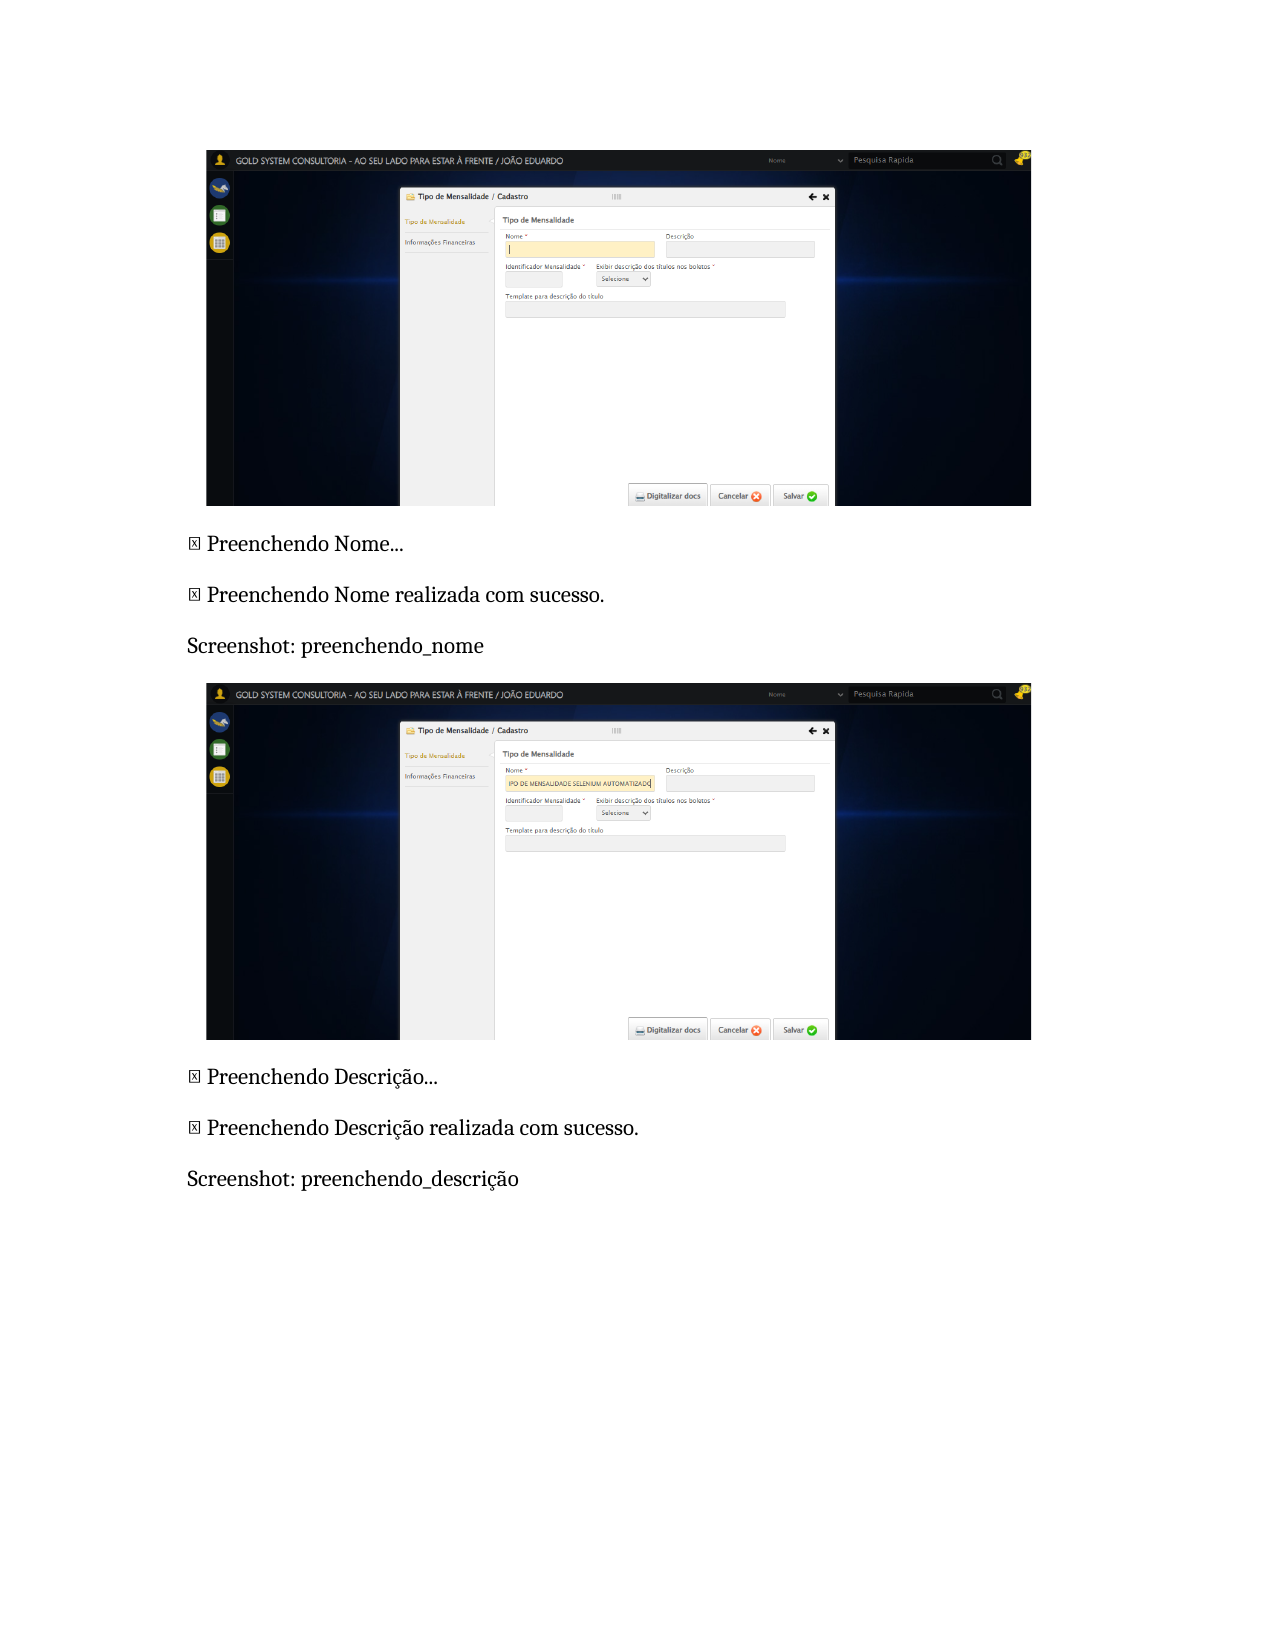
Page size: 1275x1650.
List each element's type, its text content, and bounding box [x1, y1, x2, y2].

text Screenshot: preenchendo_nome [187, 632, 1087, 659]
text 🔄 Preenchendo Descrição... [187, 1064, 1087, 1090]
text ✅ Preenchendo Descrição realizada com sucesso. [187, 1115, 1087, 1141]
picture [206, 150, 1032, 506]
picture [206, 683, 1032, 1040]
text 🔄 Preenchendo Nome... [187, 530, 1087, 557]
text ✅ Preenchendo Nome realizada com sucesso. [187, 581, 1087, 608]
text Screenshot: preenchendo_descrição [187, 1166, 1087, 1192]
